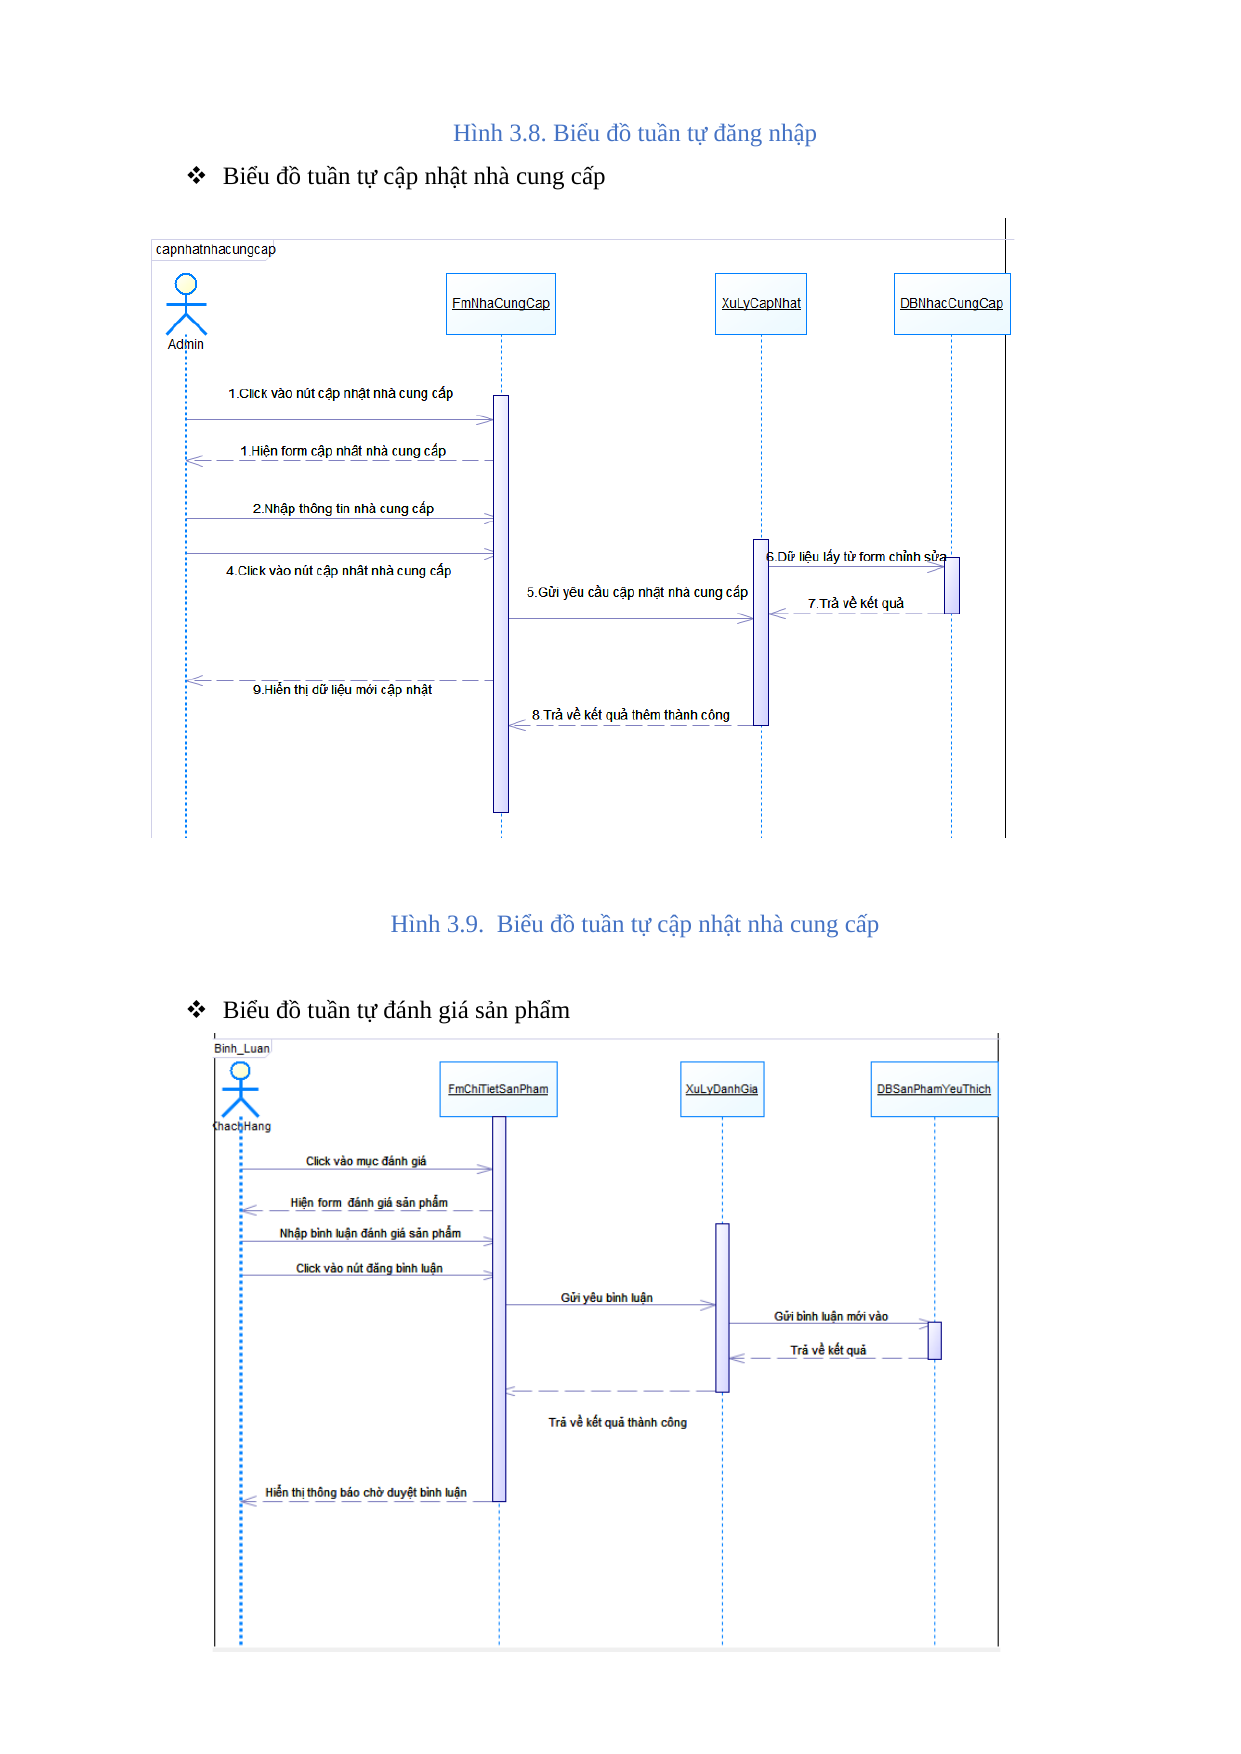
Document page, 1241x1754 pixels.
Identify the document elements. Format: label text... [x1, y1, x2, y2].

picture [147, 218, 1015, 838]
picture [212, 1033, 1001, 1652]
list Biểu đồ tuần tự cập nhật nhà cung cấp [185, 161, 1122, 190]
list Biểu đồ tuần tự đánh giá sản phẩm [185, 996, 1122, 1024]
text Hình 3.8. Biểu đồ tuần tự đăng nhập [148, 118, 1122, 147]
text Hình 3.9. Biểu đồ tuần tự cập nhật nhà cung cấp [148, 909, 1122, 938]
